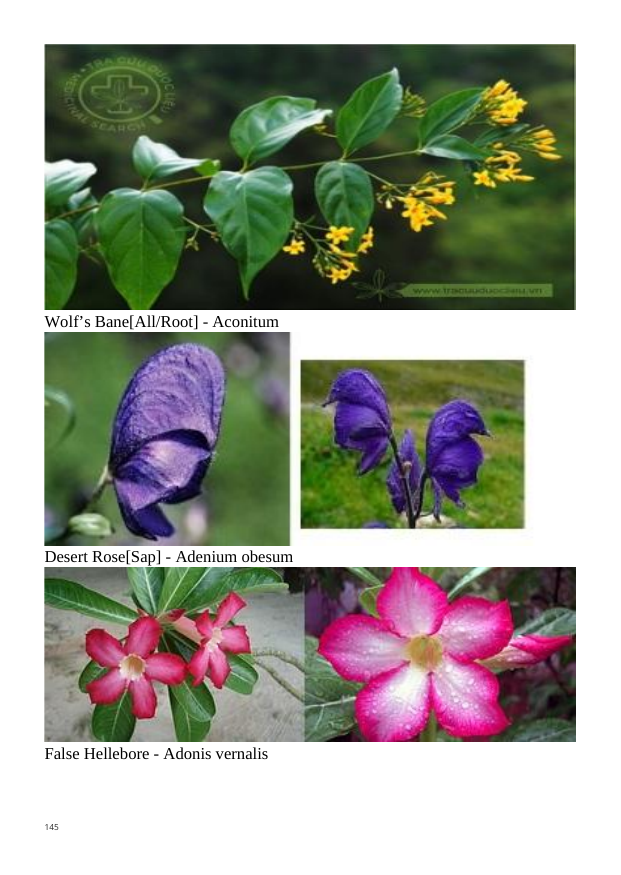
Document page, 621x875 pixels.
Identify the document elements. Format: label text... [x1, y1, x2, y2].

text Wolf’s Bane[All/Root] - Aconitum [44, 311, 576, 331]
text False Hellebore - Adonis vernalis [44, 743, 576, 763]
picture [44, 332, 573, 546]
picture [44, 567, 576, 742]
text Desert Rose[Sap] - Adenium obesum [44, 547, 576, 566]
picture [44, 44, 576, 310]
